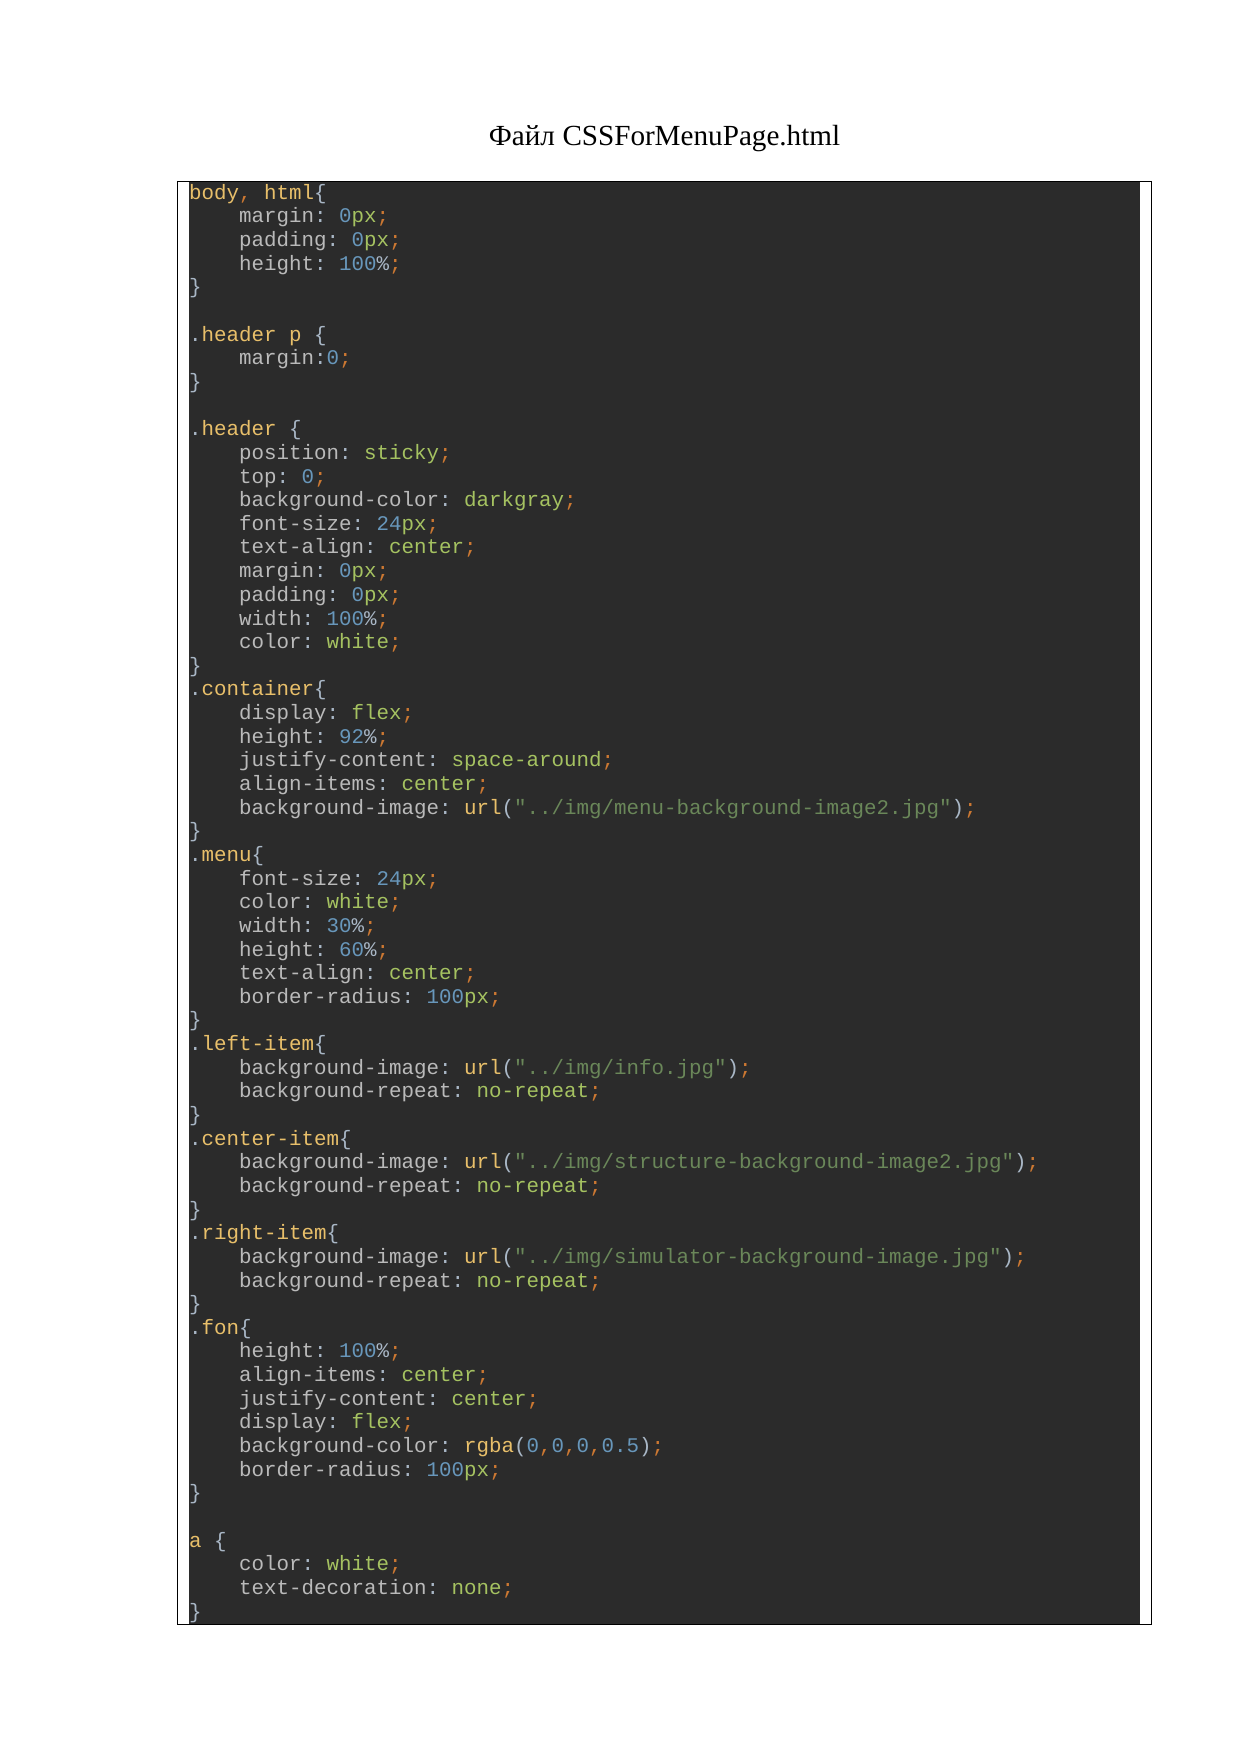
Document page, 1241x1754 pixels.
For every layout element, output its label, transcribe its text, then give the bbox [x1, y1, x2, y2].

text Файл CSSForMenuPage.html [177, 118, 1152, 152]
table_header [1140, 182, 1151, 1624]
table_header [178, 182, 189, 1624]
